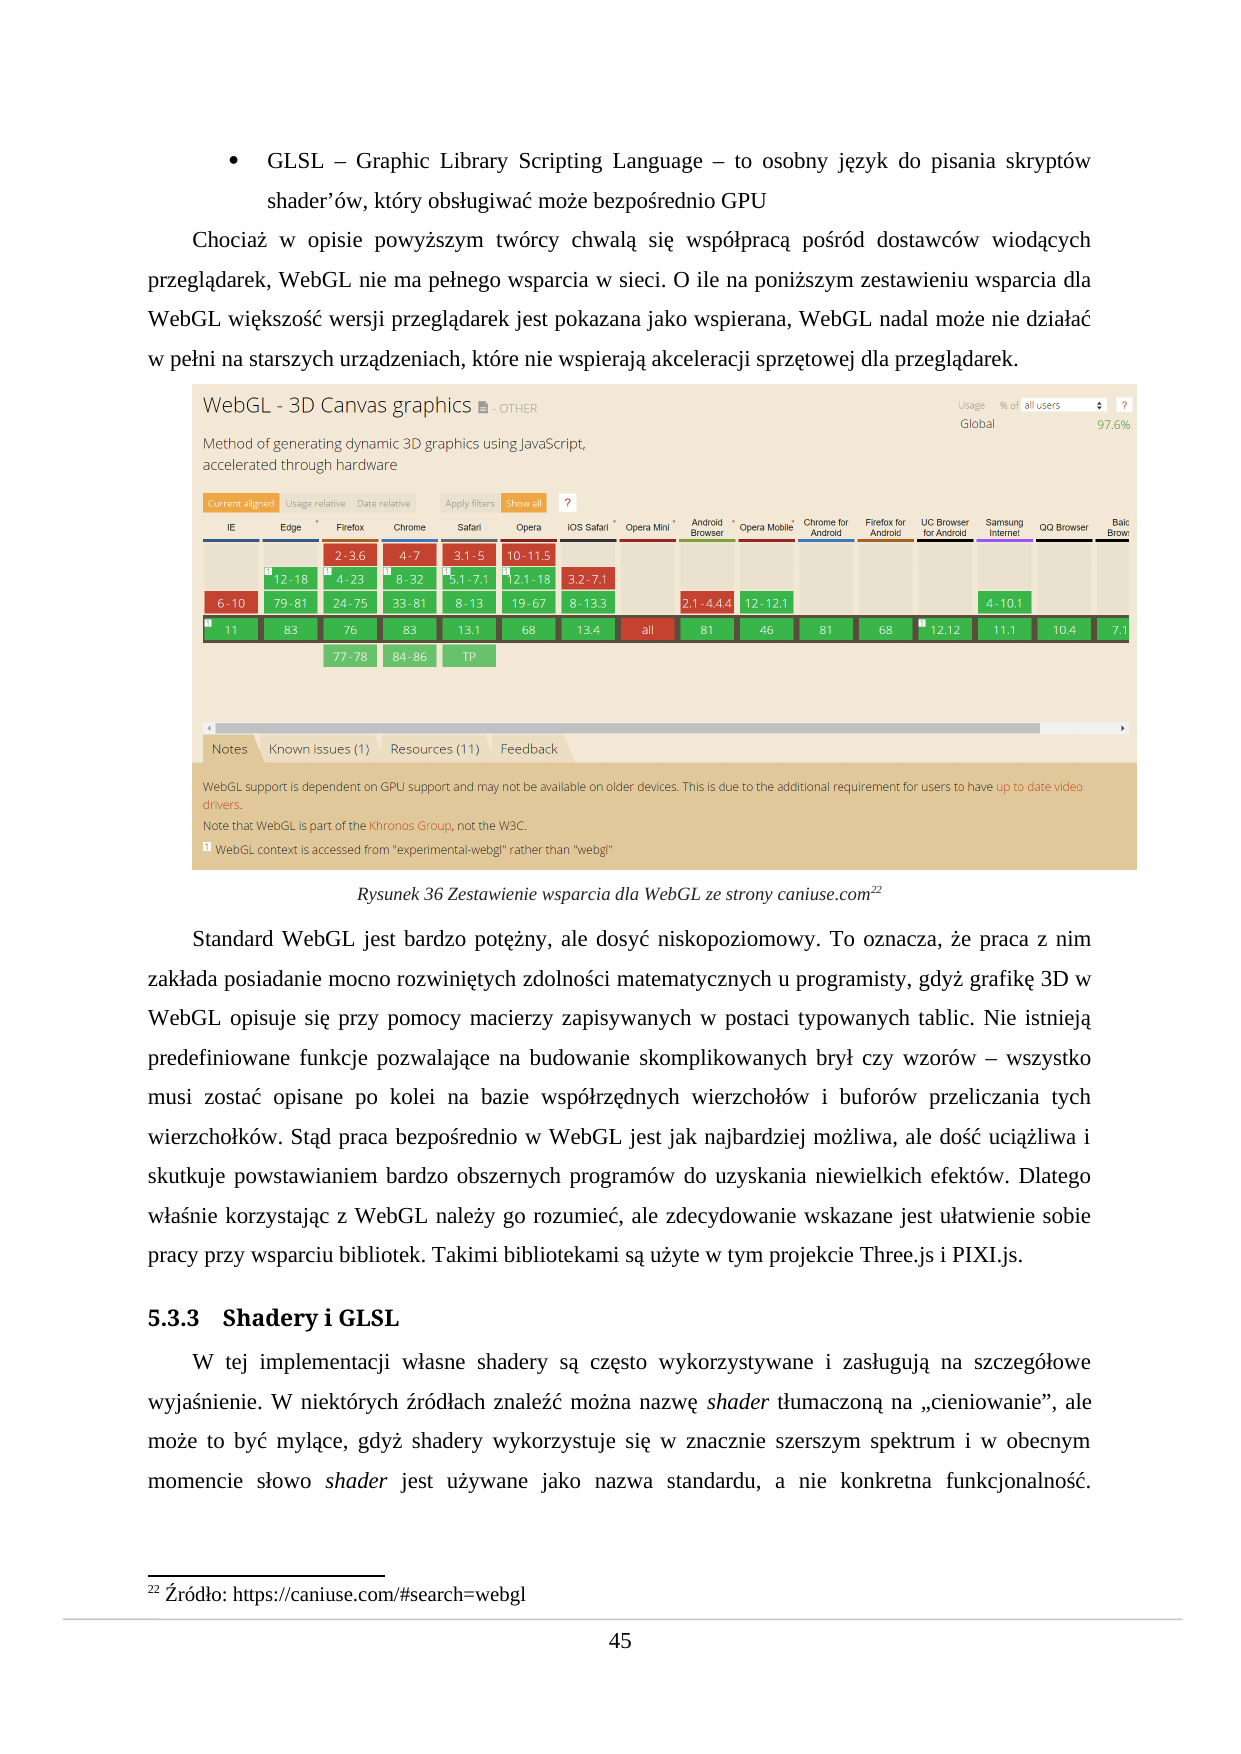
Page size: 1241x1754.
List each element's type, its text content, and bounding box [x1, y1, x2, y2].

picture [192, 384, 1137, 870]
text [148, 1348, 1093, 1493]
subtitle Shadery i GLSL [148, 1302, 1093, 1333]
list GLSL – Graphic Library Scripting Language – to osobny język do pisania skryptów shader’ów, który obsługiwać może bezpośrednio GPU [229, 148, 1093, 213]
text Chociaż w opisie powyższym twórcy chwalą się współpracą pośród dostawców wiodących przeglądarek, WebGL nie ma pełnego wsparcia w sieci. O ile na poniższym zestawieniu wsparcia dla WebGL większość wersji przeglądarek jest pokazana jako wspierana, WebGL nadal może nie działać w pełni na starszych urządzeniach, które nie wspierają akceleracji sprzętowej dla przeglądarek. [148, 227, 1093, 371]
text Standard WebGL jest bardzo potężny, ale dosyć niskopoziomowy. To oznacza, że praca z nim zakłada posiadanie mocno rozwiniętych zdolności matematycznych u programisty, gdyż grafikę 3D w WebGL opisuje się przy pomocy macierzy zapisywanych w postaci typowanych tablic. Nie istnieją predefiniowane funkcje pozwalające na budowanie skomplikowanych brył czy wzorów – wszystko musi zostać opisane po kolei na bazie współrzędnych wierzchołów i buforów przeliczania tych wierzchołków. Stąd praca bezpośrednio w WebGL jest jak najbardziej możliwa, ale dość uciążliwa i skutkuje powstawianiem bardzo obszernych programów do uzyskania niewielkich efektów. Dlatego właśnie korzystając z WebGL należy go rozumieć, ale zdecydowanie wskazane jest ułatwienie sobie pracy przy wsparciu bibliotek. Takimi bibliotekami są użyte w tym projekcie Three.js i PIXI.js. [148, 925, 1093, 1268]
